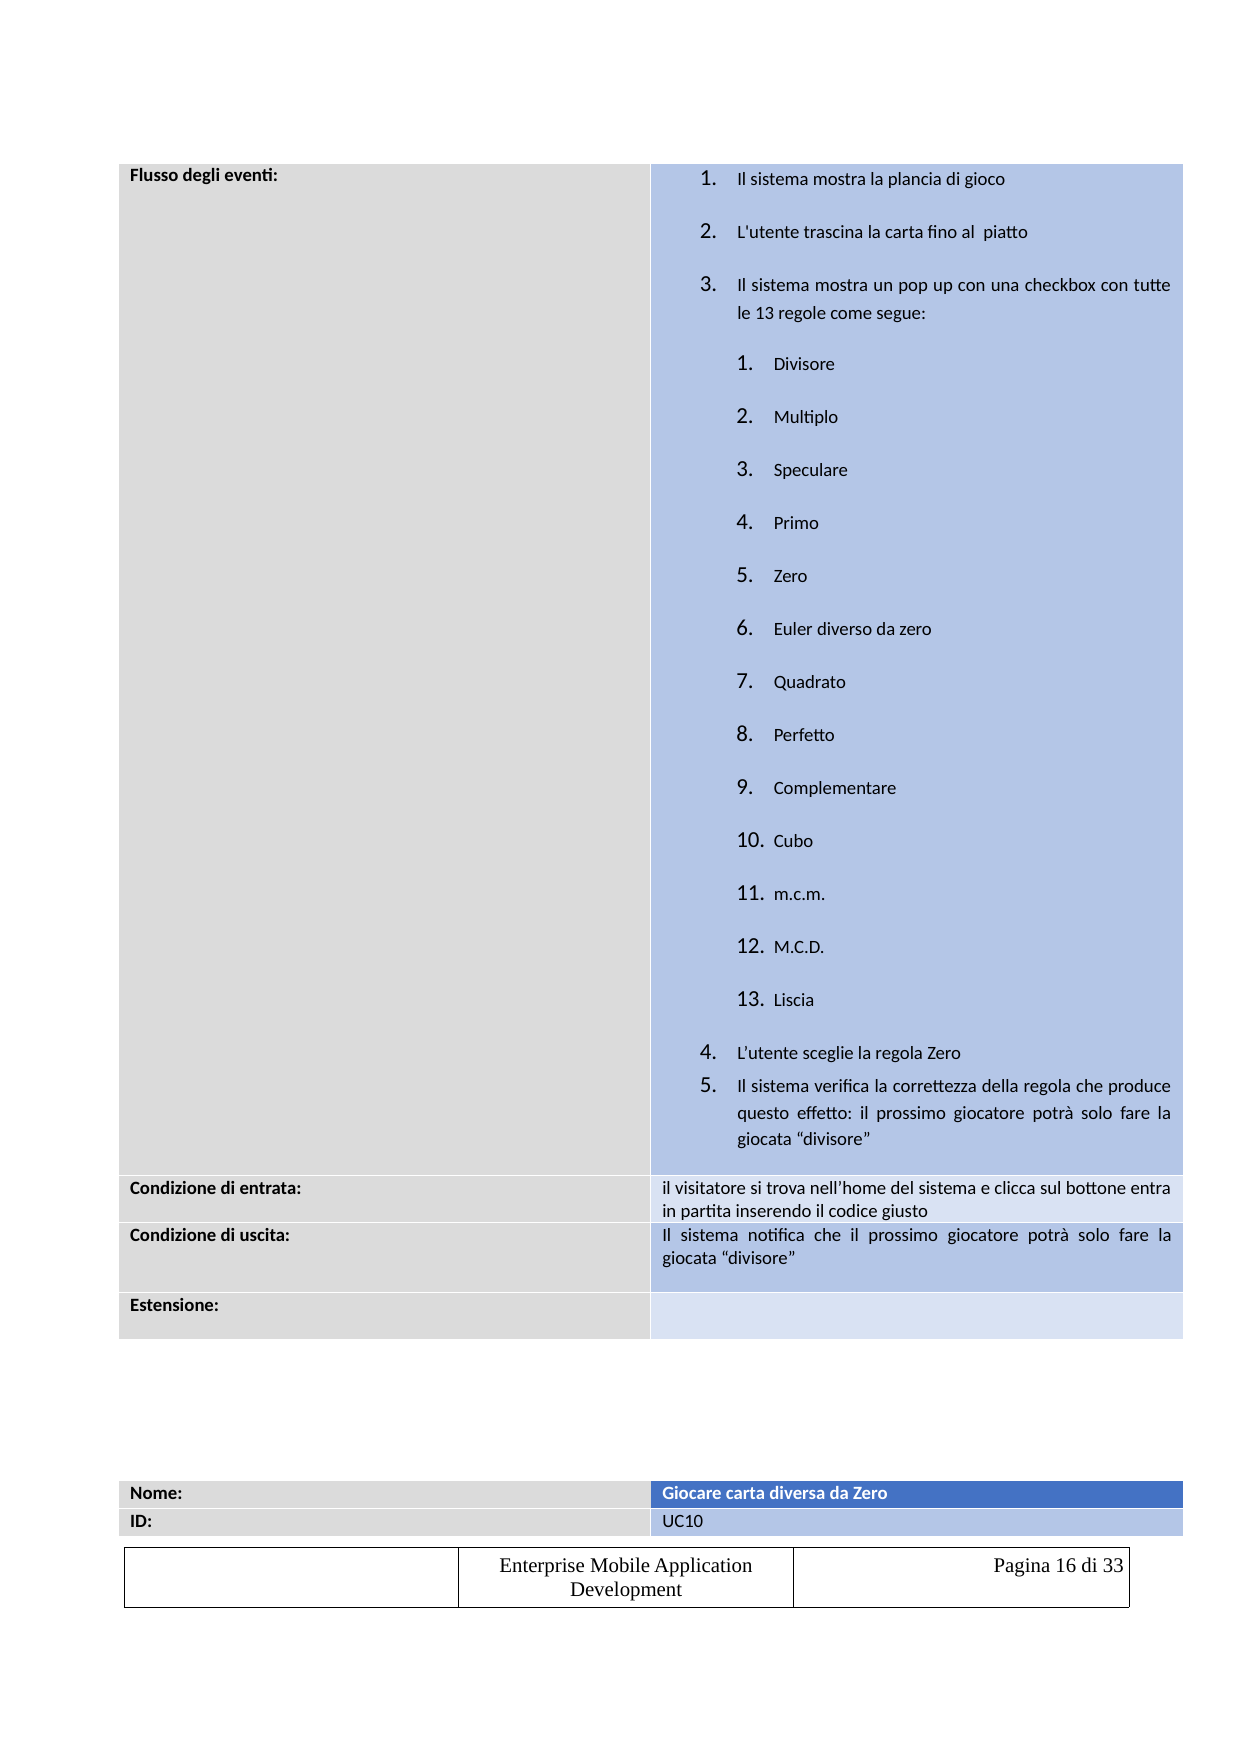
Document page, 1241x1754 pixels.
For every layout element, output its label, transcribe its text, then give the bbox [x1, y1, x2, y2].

table_cell UC10 [651, 1509, 1183, 1536]
table_header Giocare carta diversa da Zero [651, 1481, 1183, 1508]
table_cell Il sistema mostra la plancia di gioco L'utente trascina la carta fino al piatto Il sistema mostra un pop up con una checkbox con tutte le 13 regole come segue: Divisore Multiplo Speculare Primo Zero Euler diverso da zero Quadrato Perfetto Complementare Cubo m.c.m. M.C.D. Liscia L’utente sceglie la regola Zero Il sistema verifica la correttezza della regola che produce questo effetto: il prossimo giocatore potrà solo fare la giocata “divisore” [651, 164, 1183, 1175]
table_cell il visitatore si trova nell’home del sistema e clicca sul bottone entra in partita inserendo il codice giusto [651, 1176, 1183, 1222]
table_cell Il sistema notifica che il prossimo giocatore potrà solo fare la giocata “divisore” [651, 1223, 1183, 1292]
table_header Nome: [119, 1481, 651, 1508]
table_cell Condizione di entrata: [119, 1176, 650, 1222]
table_cell ID: [119, 1509, 650, 1536]
table_cell Condizione di uscita: [119, 1223, 650, 1292]
table_cell Estensione: [119, 1293, 650, 1339]
table_cell Flusso degli eventi: [119, 164, 650, 1175]
table_cell [651, 1293, 1183, 1339]
